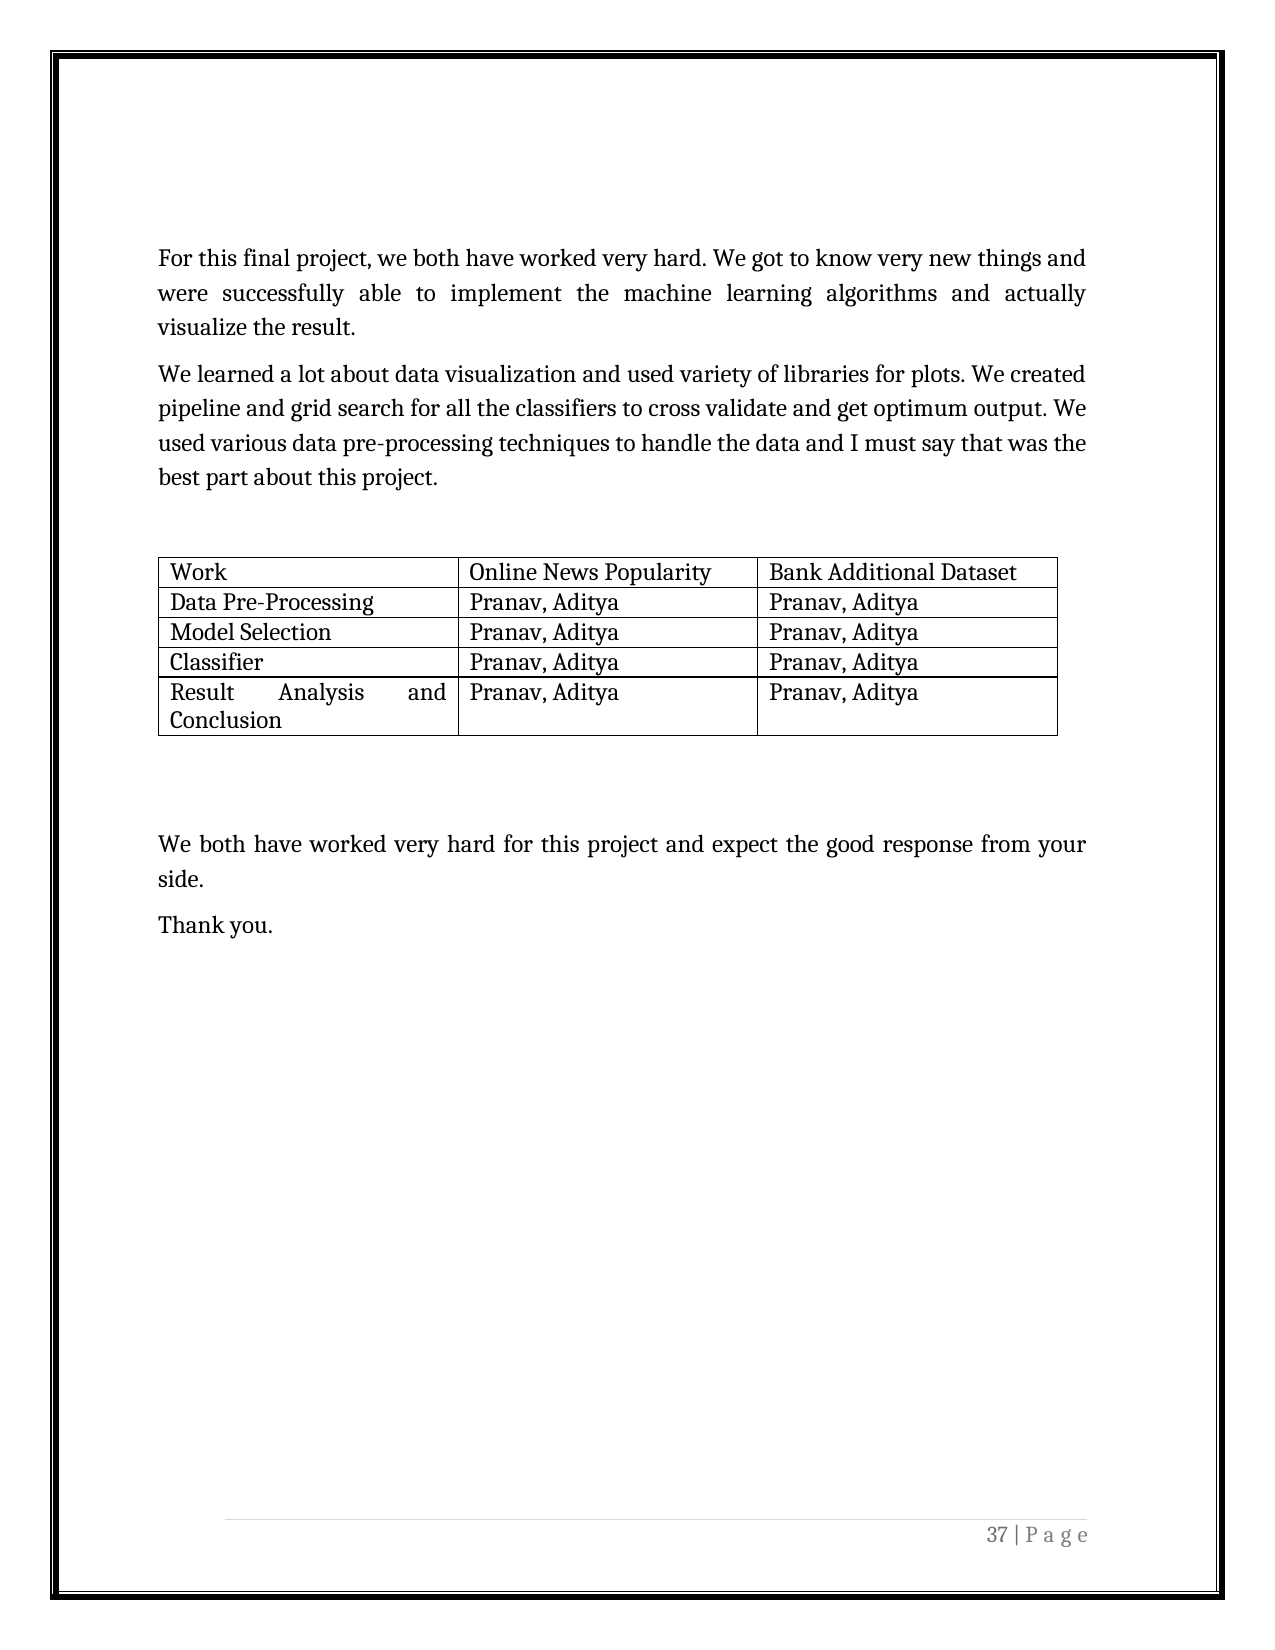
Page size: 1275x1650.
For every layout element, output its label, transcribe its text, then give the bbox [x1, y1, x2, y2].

table_header Work [159, 558, 458, 587]
table_cell Result Analysis and Conclusion [159, 678, 458, 735]
table_cell Data Pre-Processing [159, 588, 458, 617]
table_header Bank Additional Dataset [758, 558, 1057, 587]
table_cell Model Selection [159, 618, 458, 647]
text For this final project, we both have worked very hard. We got to know very new things and were successfully able to implement the machine learning algorithms and actually visualize the result. [158, 244, 1087, 342]
text We learned a lot about data visualization and used variety of libraries for plots. We created pipeline and grid search for all the classifiers to cross validate and get optimum output. We used various data pre-processing techniques to handle the data and I must say that was the best part about this project. [158, 360, 1087, 492]
text Thank you. [158, 911, 1087, 940]
text We both have worked very hard for this project and expect the good response from your side. [158, 830, 1087, 893]
table_cell Pranav, Aditya [758, 648, 1057, 676]
table_cell Pranav, Aditya [758, 678, 1057, 735]
table_cell Pranav, Aditya [459, 618, 757, 647]
table_header Online News Popularity [459, 558, 757, 587]
table_cell Pranav, Aditya [459, 648, 757, 676]
table_cell Pranav, Aditya [758, 618, 1057, 647]
table_cell Classifier [159, 648, 458, 676]
table_cell Pranav, Aditya [758, 588, 1057, 617]
table_cell Pranav, Aditya [459, 588, 757, 617]
table_cell Pranav, Aditya [459, 678, 757, 735]
